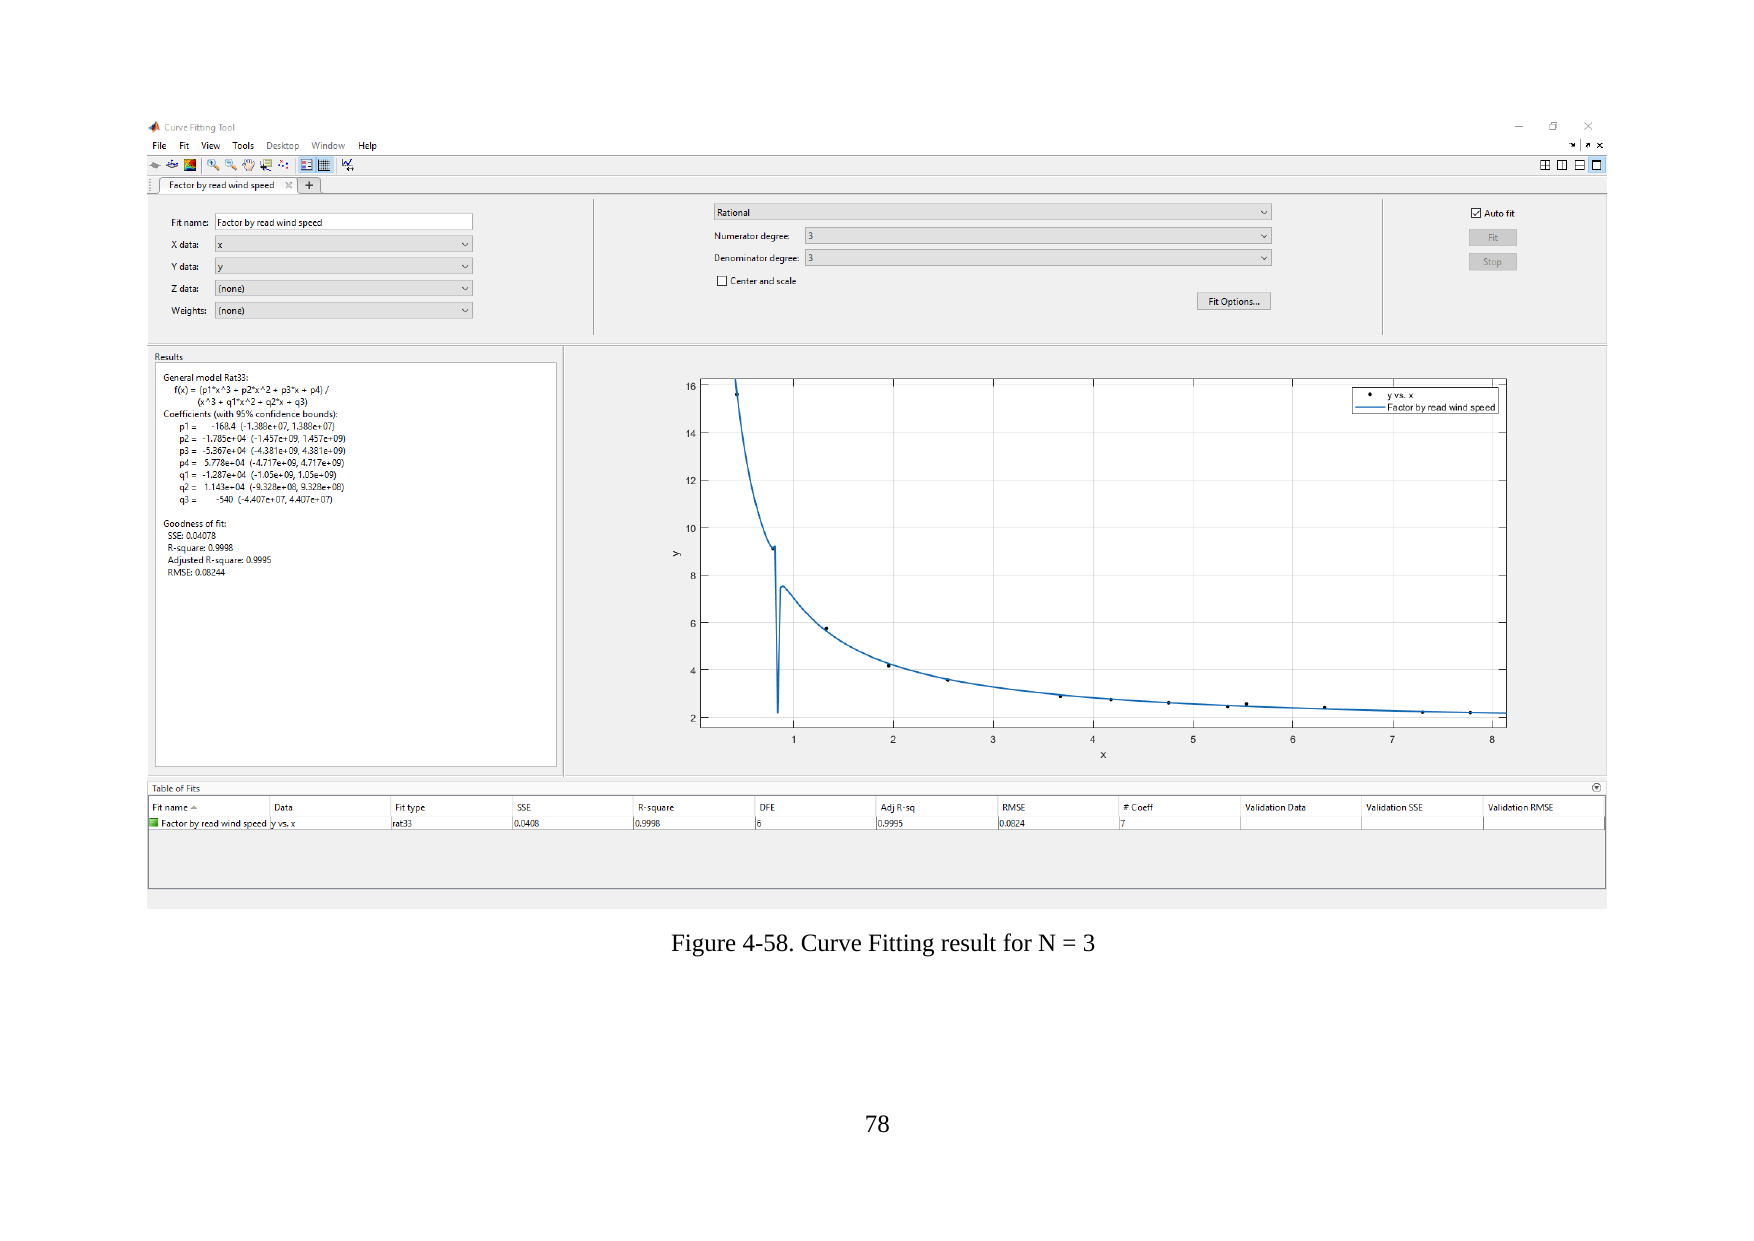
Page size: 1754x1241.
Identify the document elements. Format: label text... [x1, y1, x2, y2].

picture [147, 118, 1607, 909]
